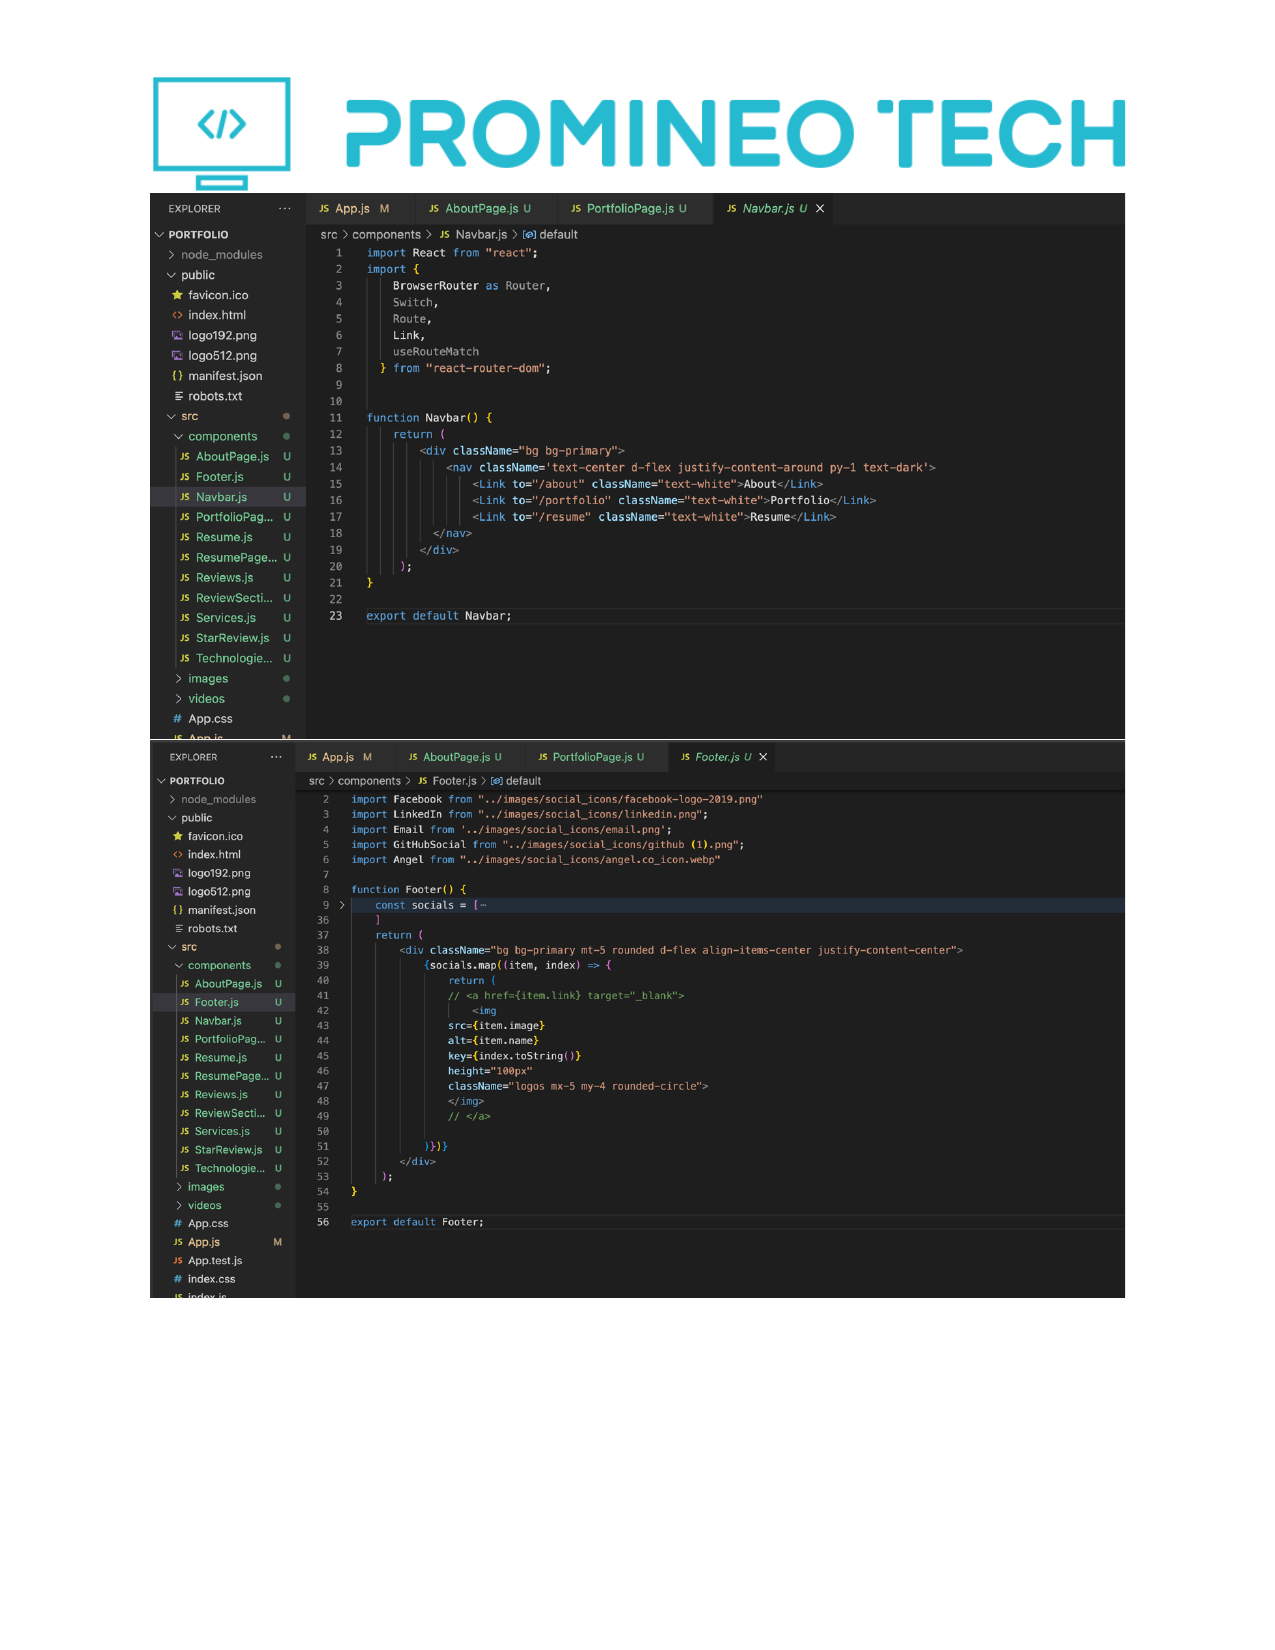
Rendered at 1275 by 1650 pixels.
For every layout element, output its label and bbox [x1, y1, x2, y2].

picture [150, 740, 1125, 1298]
picture [150, 75, 1125, 739]
